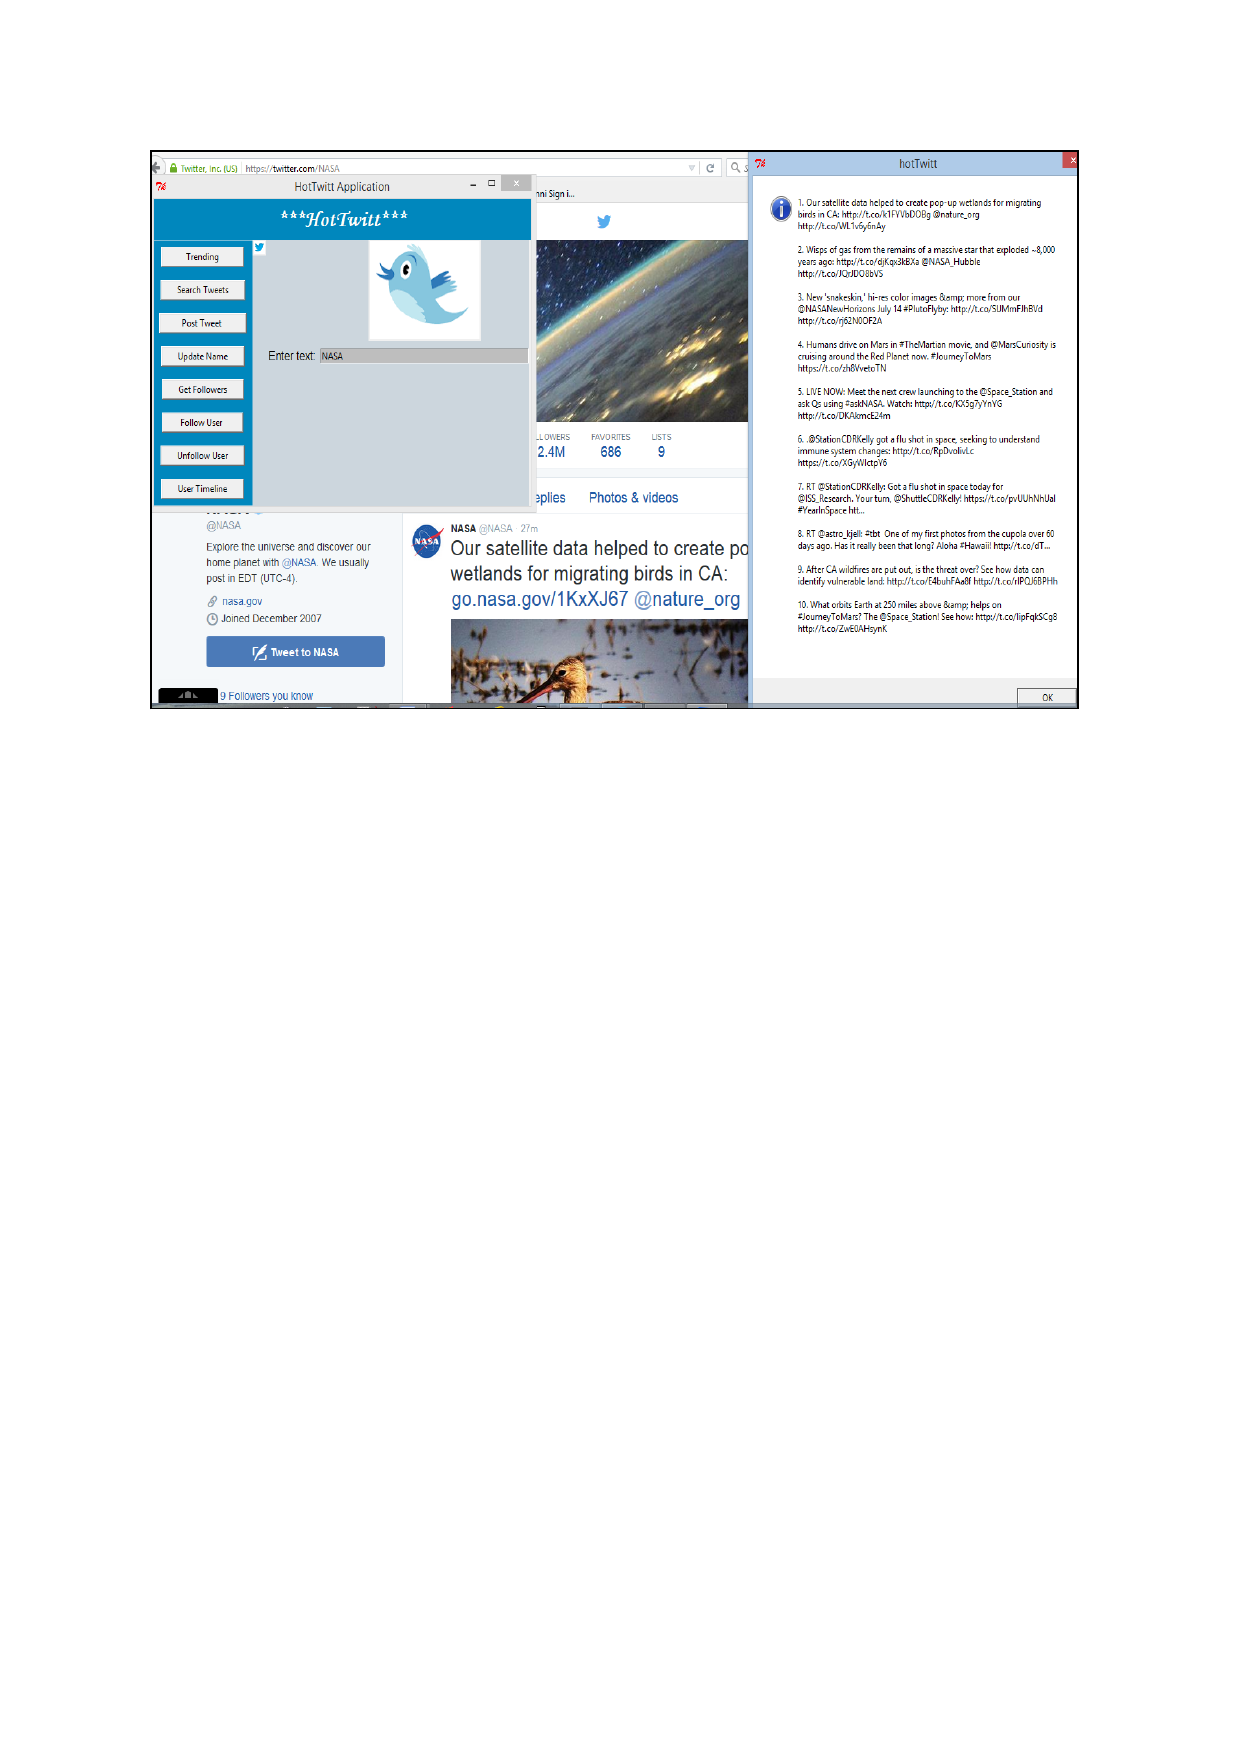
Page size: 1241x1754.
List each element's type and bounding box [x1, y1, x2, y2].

picture [152, 152, 1077, 708]
